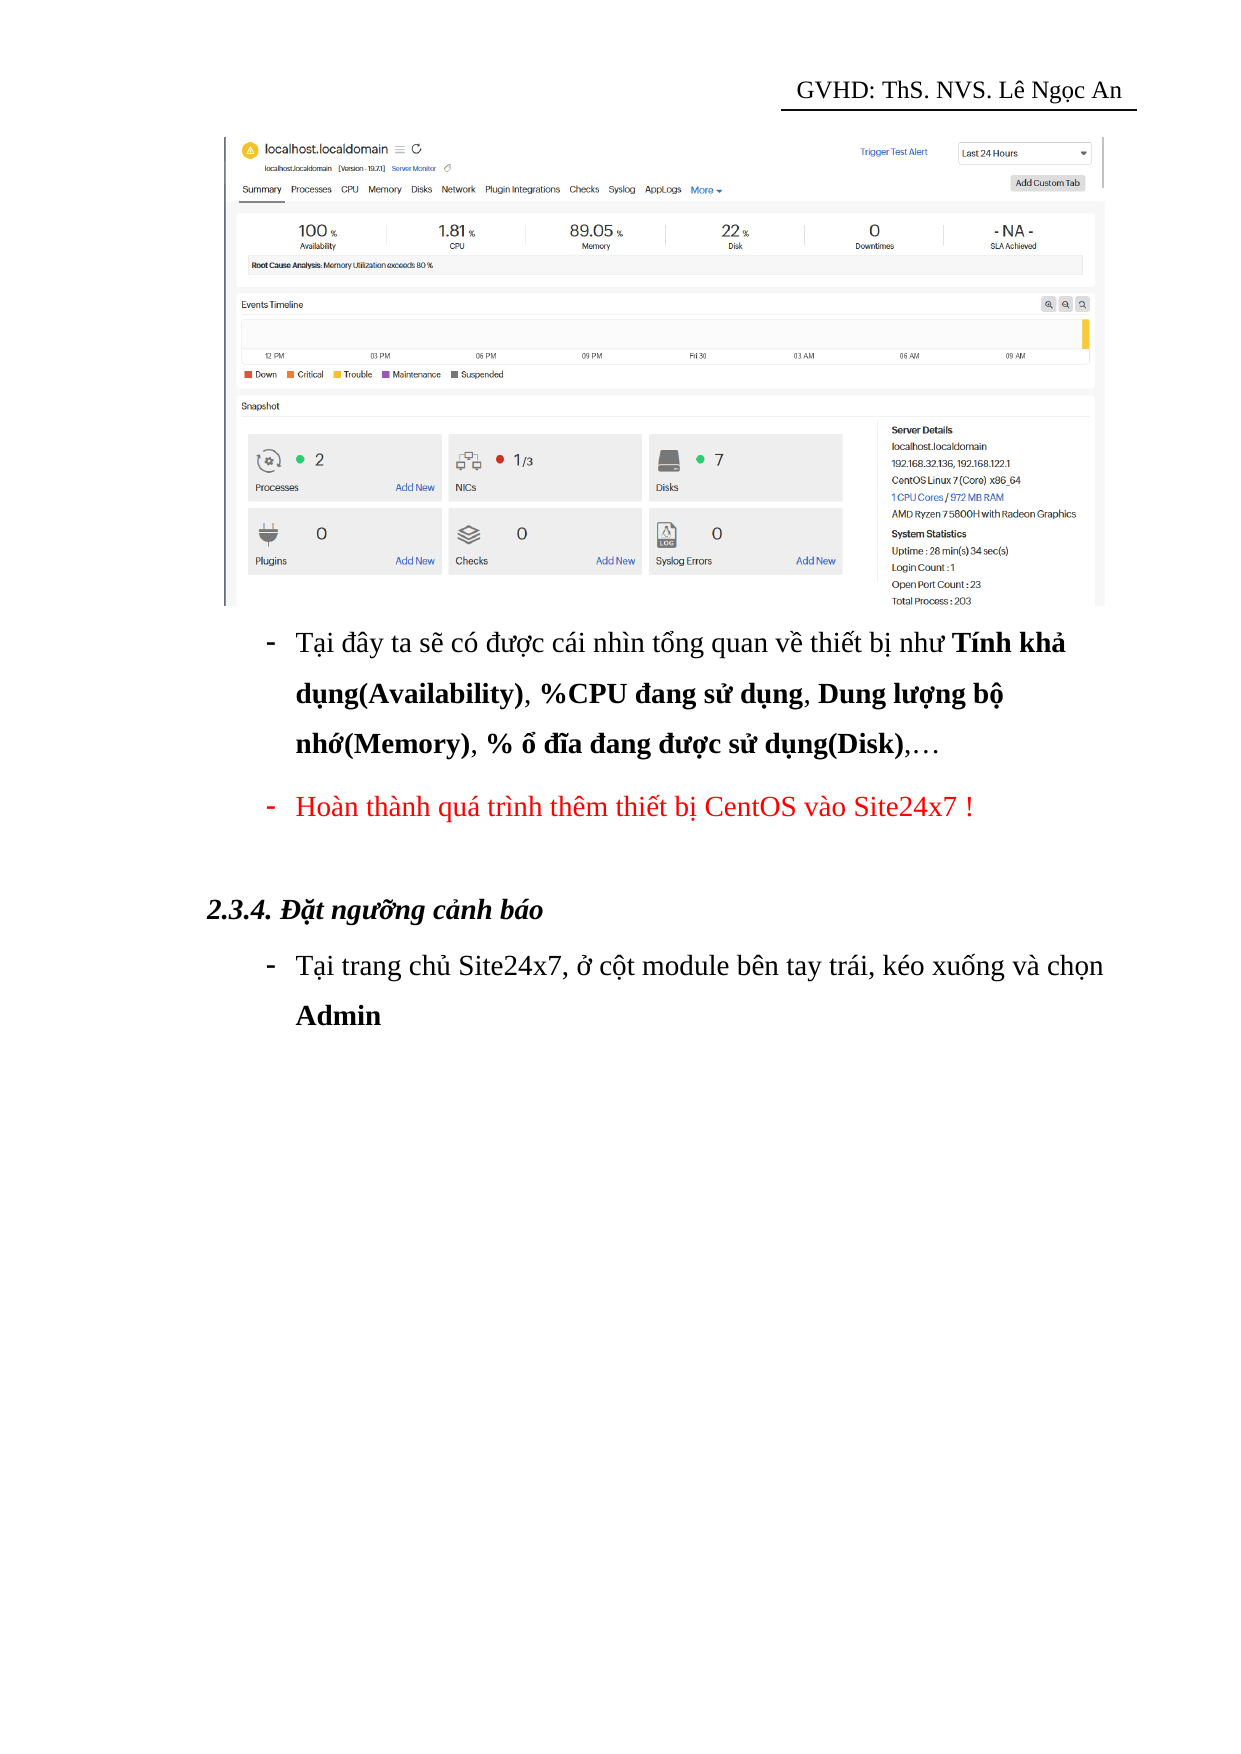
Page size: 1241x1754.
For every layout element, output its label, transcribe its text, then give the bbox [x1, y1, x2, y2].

subtitle Đặt ngưỡng cảnh báo [207, 892, 1122, 926]
text Hoàn thành quá trình thêm thiết bị CentOS vào Site24x7 ! [266, 789, 1122, 822]
text Tại đây ta sẽ có được cái nhìn tổng quan về thiết bị như Tính khả dụng(Availability), %CPU đang sử dụng, Dung lượng bộ nhớ(Memory), % ổ đĩa đang được sử dụng(Disk),… [266, 625, 1122, 759]
picture [224, 137, 1105, 606]
text Tại trang chủ Site24x7, ở cột module bên tay trái, kéo xuống và chọn Admin [266, 948, 1122, 1032]
